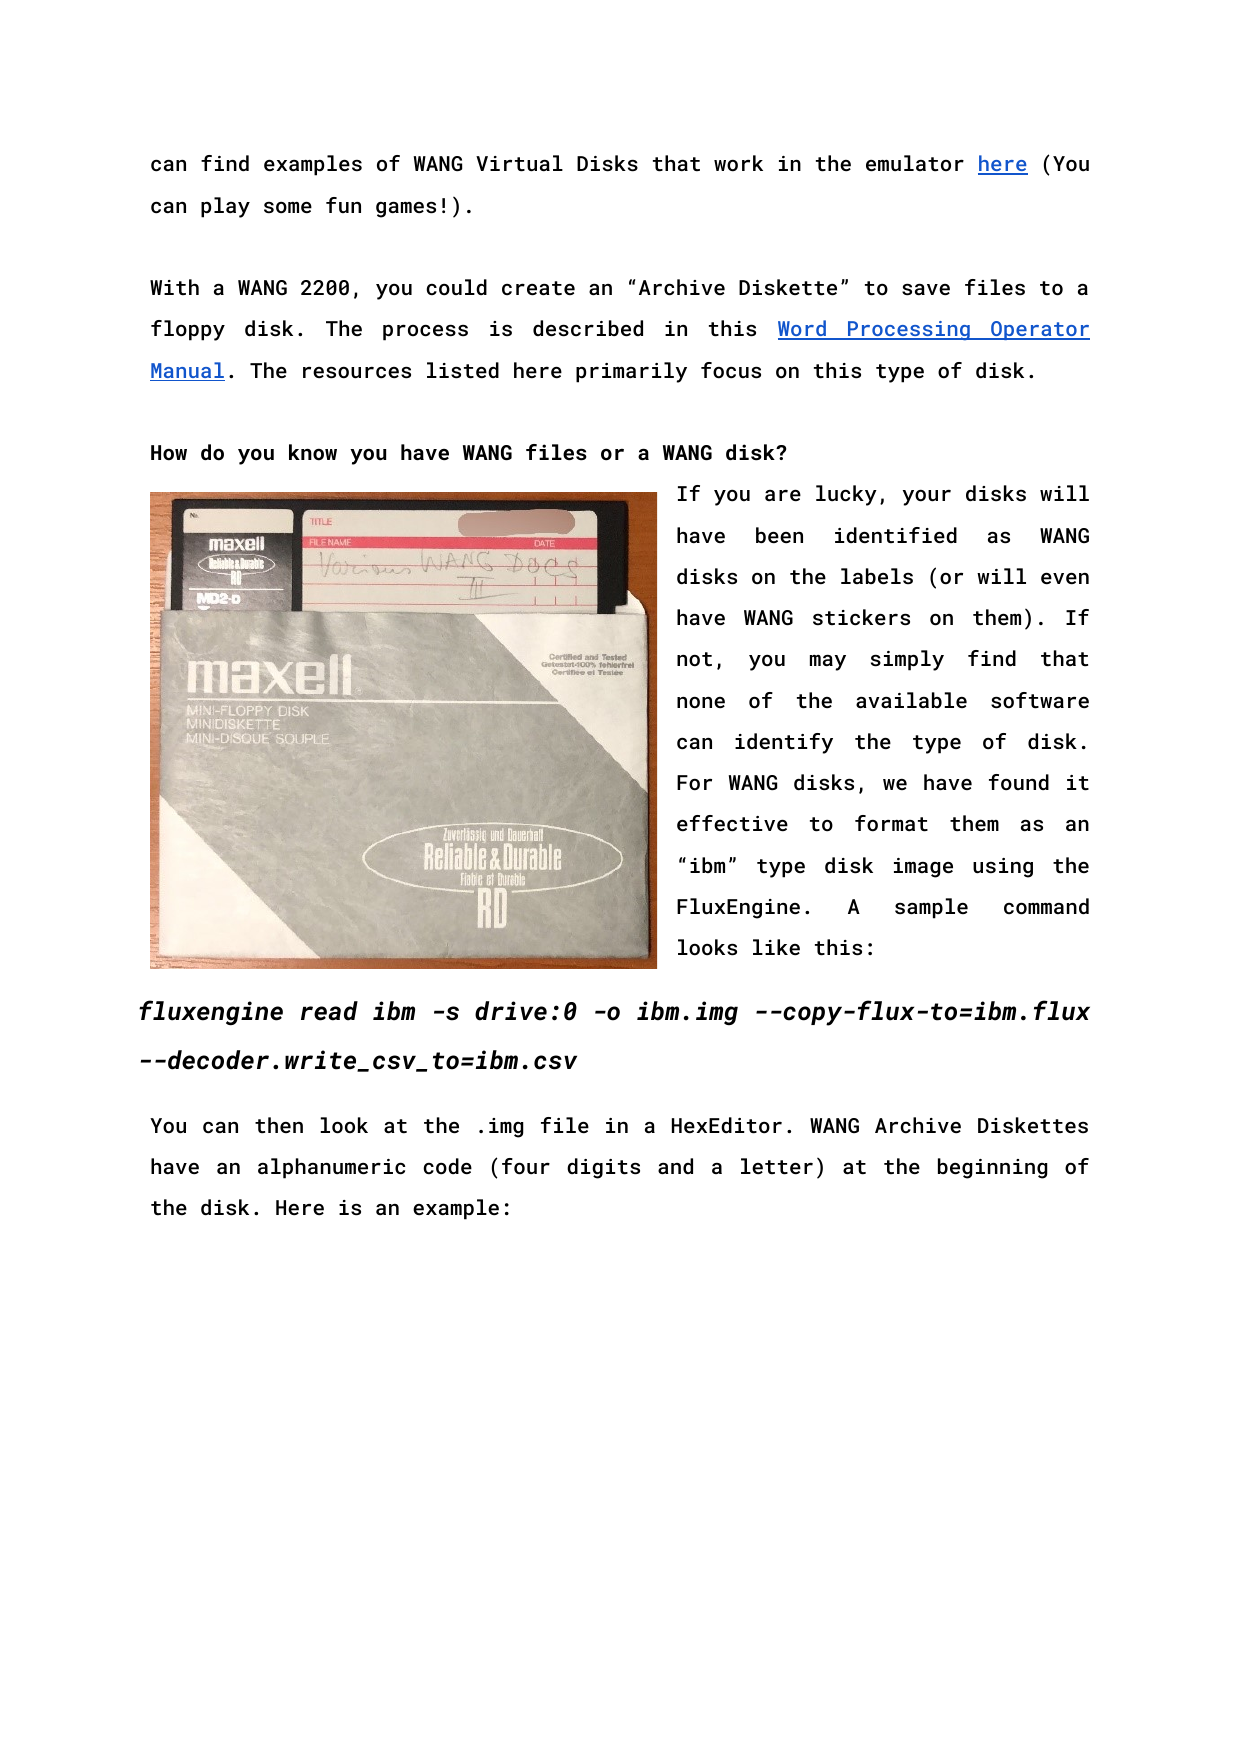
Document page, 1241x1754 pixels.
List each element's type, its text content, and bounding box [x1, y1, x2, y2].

text fluxengine read ibm -s drive:0 -o ibm.img --copy-flux-to=ibm.flux --decoder.write_csv_to=ibm.csv [137, 994, 1103, 1076]
picture [150, 492, 658, 969]
text You can then look at the .img file in a HexEditor. WANG Archive Diskettes have an alphanumeric code (four digits and a letter) at the beginning of the disk. Here is an example: [150, 1111, 1090, 1221]
text How do you know you have WANG files or a WANG disk? [150, 439, 1090, 466]
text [150, 150, 1090, 219]
text With a WANG 2200, you could create an “Archive Diskette” to save files to a floppy disk. The process is described in this Word Processing Operator Manual. The resources listed here primarily focus on this type of disk. [150, 274, 1090, 384]
